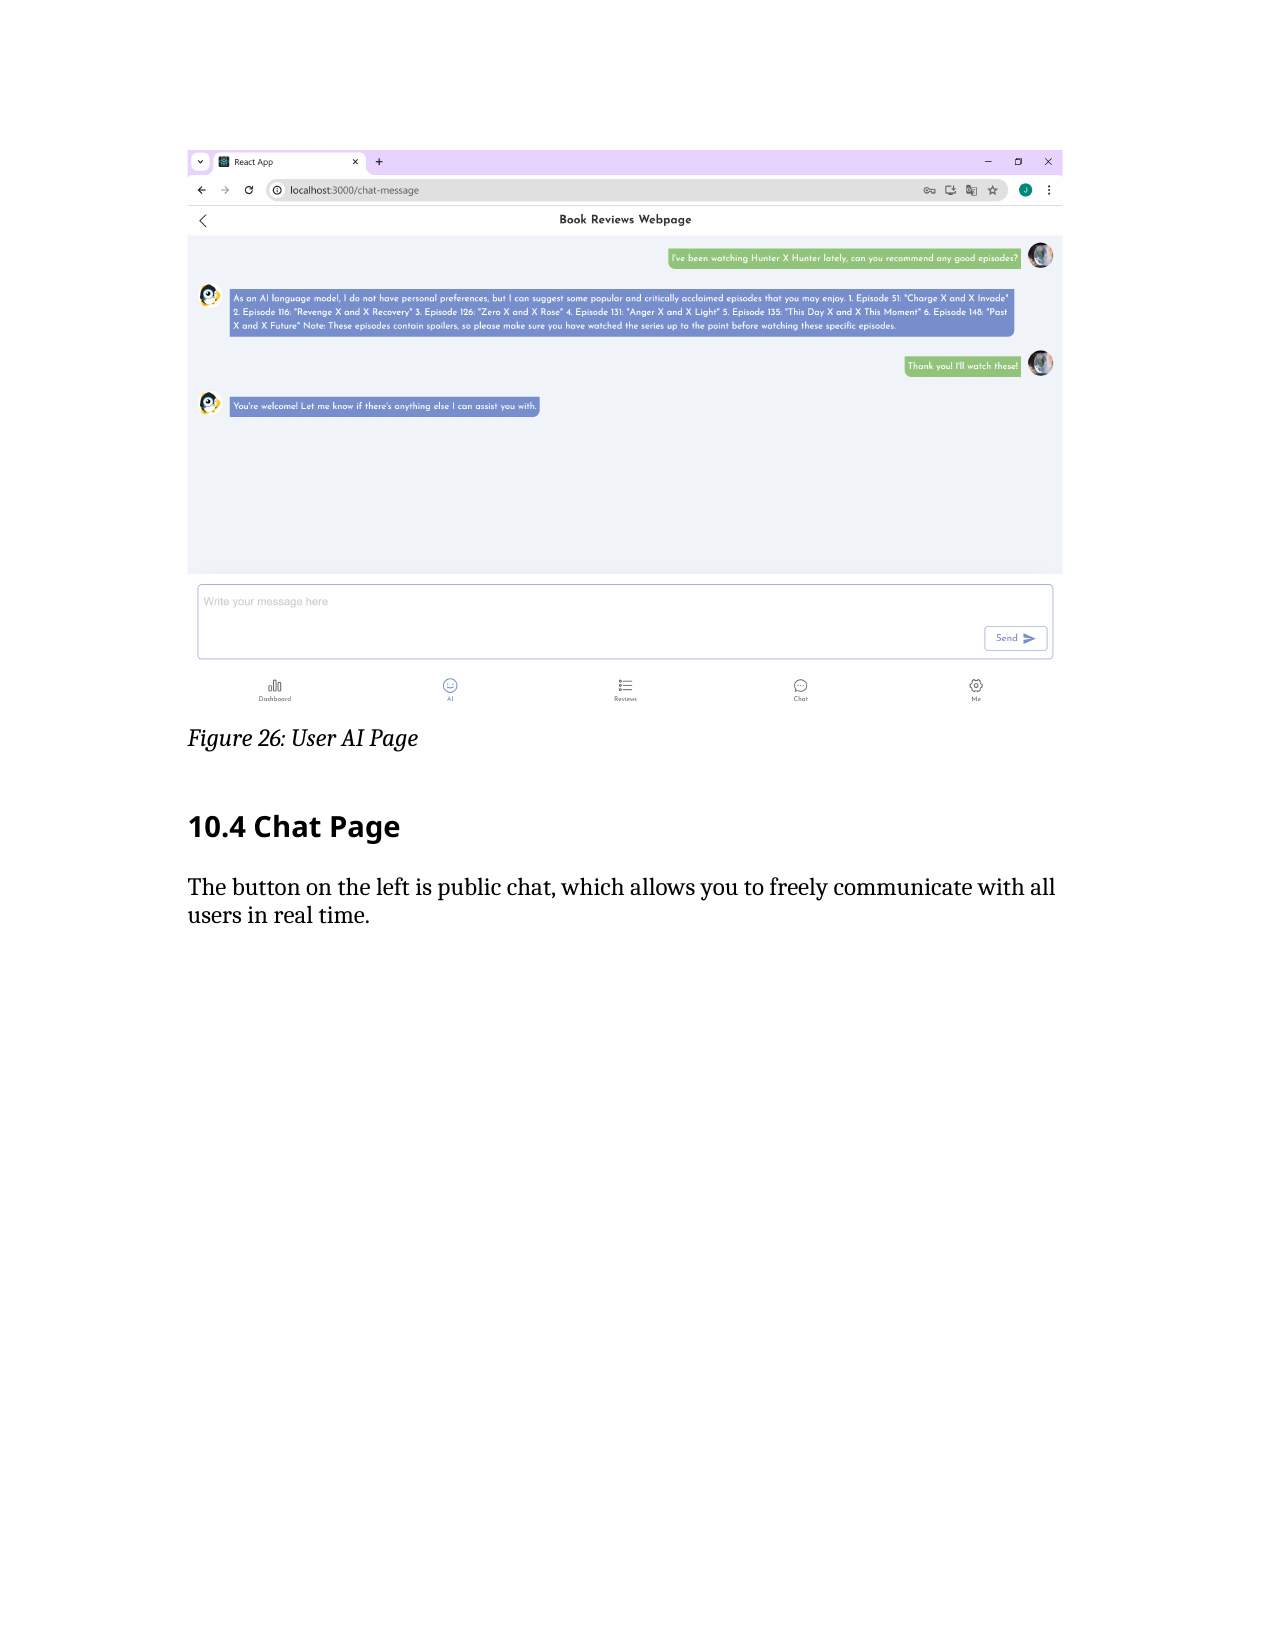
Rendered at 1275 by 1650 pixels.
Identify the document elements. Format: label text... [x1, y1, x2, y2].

text 10.4 Chat Page [187, 806, 1087, 846]
picture [187, 150, 1063, 705]
text The button on the left is public chat, which allows you to freely communicate with all users in real time. [187, 872, 1087, 930]
